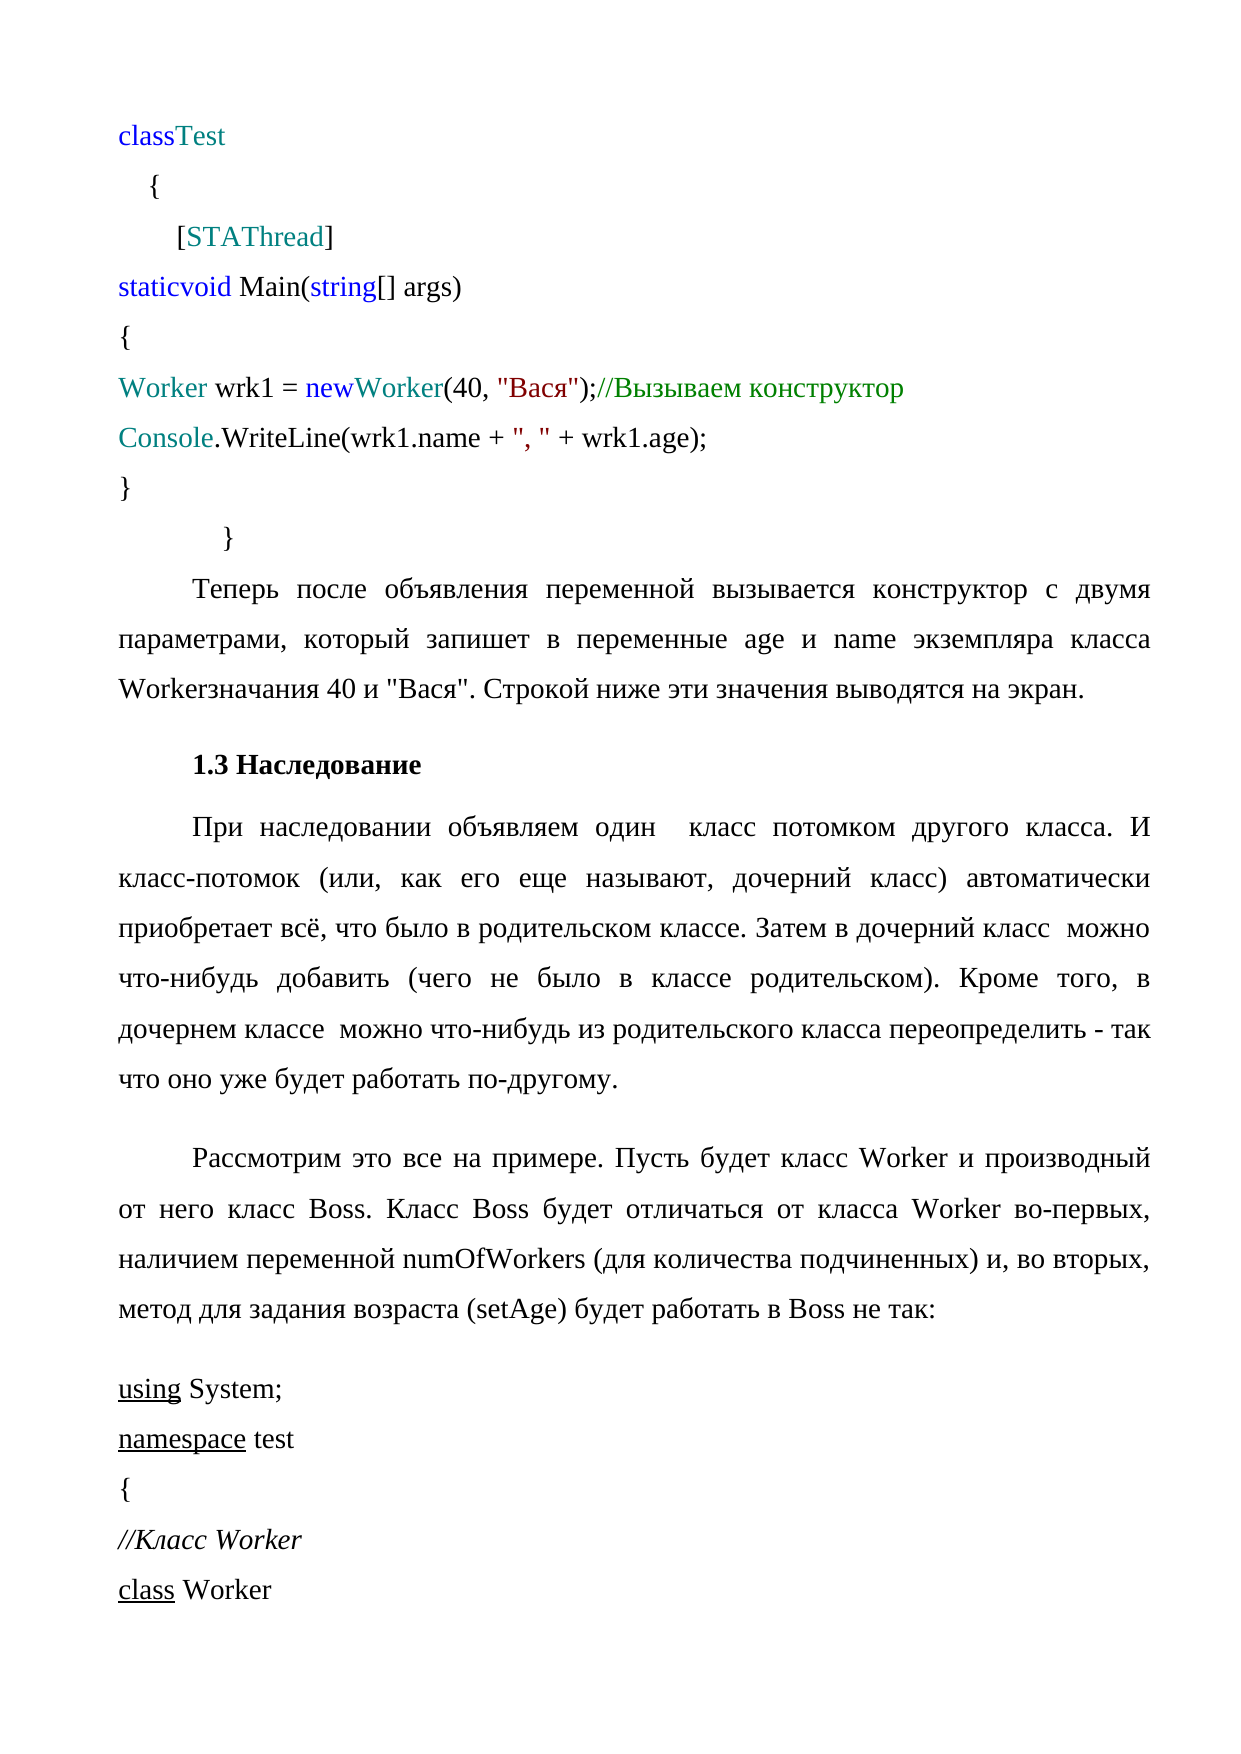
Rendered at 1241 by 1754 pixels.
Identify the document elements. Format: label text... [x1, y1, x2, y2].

text class Worker [118, 1572, 1152, 1606]
text using System; [118, 1371, 1152, 1404]
text } [118, 521, 1152, 554]
text } [118, 470, 1152, 504]
subtitle 1.3 Наследование [192, 747, 1152, 780]
text { [118, 1472, 1152, 1505]
text { [118, 319, 1152, 353]
text При наследовании объявляем один класс потомком другого класса. И класс-потомок (или, как его еще называют, дочерний класс) автоматически приобретает всё, что было в родительском классе. Затем в дочерний класс можно что-нибудь добавить (чего не было в классе родительском). Кроме того, в дочернем классе можно что-нибудь из родительского класса переопределить - так что оно уже будет работать по-другому. [118, 809, 1152, 1095]
text Рассмотрим это все на примере. Пусть будет класс Worker и производный от него класс Boss. Класс Boss будет отличаться от класса Worker во-первых, наличием переменной numOfWorkers (для количества подчиненных) и, во вторых, метод для задания возраста (setAge) будет работать в Boss не так: [118, 1141, 1152, 1325]
text staticvoid Main(string[] args) [118, 269, 1152, 303]
text Теперь после объявления переменной вызывается конструктор с двумя параметрами, который запишет в переменные age и name экземпляра класса Workerзначания 40 и "Вася". Строкой ниже эти значения выводятся на экран. [118, 571, 1152, 705]
text //Класс Worker [118, 1522, 1152, 1556]
text classTest [118, 118, 1152, 152]
text namespace test [118, 1421, 1152, 1455]
text Console.WriteLine(wrk1.name + ", " + wrk1.age); [118, 420, 1152, 453]
text [STAThread] [118, 219, 1152, 252]
text Worker wrk1 = newWorker(40, "Вася");//Вызываем конструктор [118, 370, 1152, 403]
text { [118, 168, 1152, 202]
